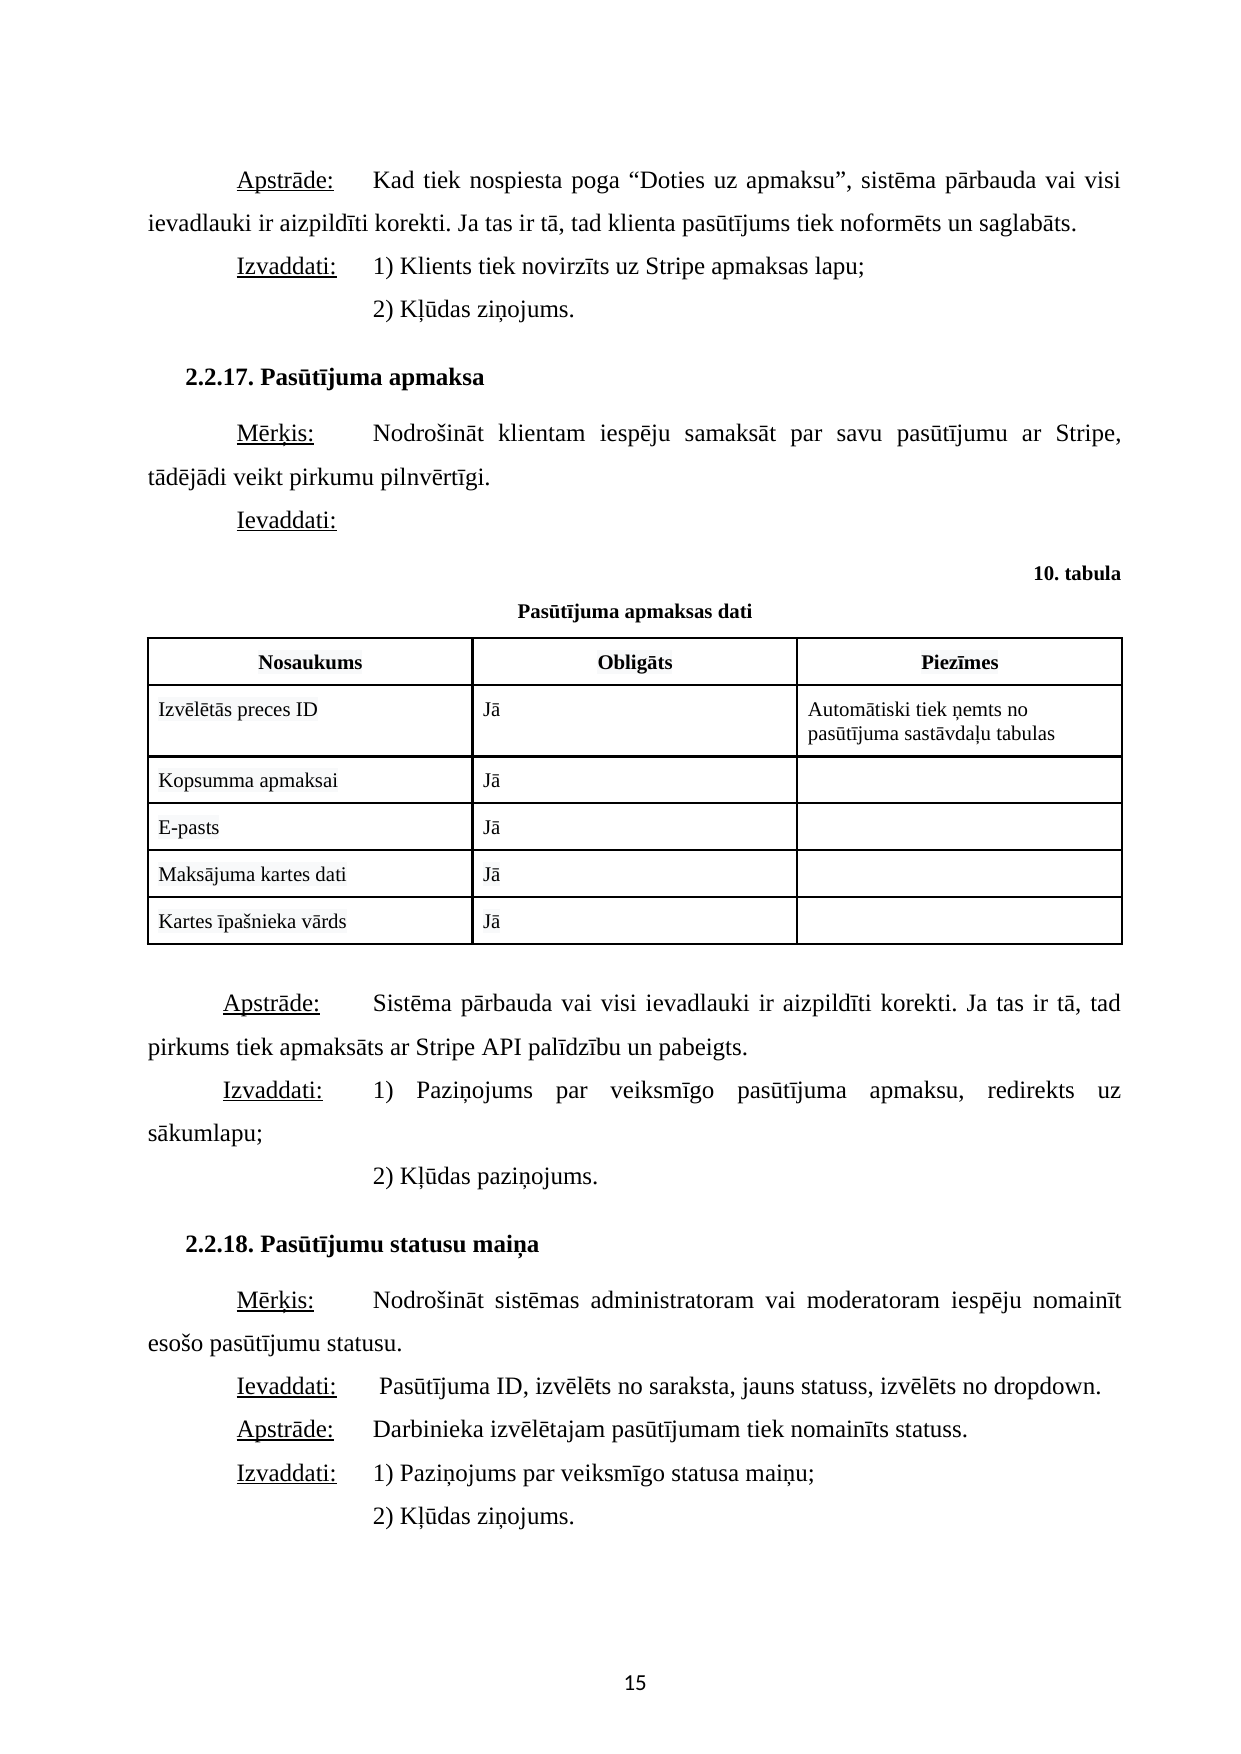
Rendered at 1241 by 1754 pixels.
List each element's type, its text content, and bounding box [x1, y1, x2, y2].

text Mērķis: Nodrošināt sistēmas administratoram vai moderatoram iespēju nomainīt esošo pasūtījumu statusu. [148, 1285, 1122, 1357]
table_cell Maksājuma kartes dati [149, 851, 471, 896]
text Apstrāde: Sistēma pārbauda vai visi ievadlauki ir aizpildīti korekti. Ja tas ir tā, tad pirkums tiek apmaksāts ar Stripe API palīdzību un pabeigts. [148, 988, 1122, 1060]
table_cell Jā [474, 804, 796, 849]
table_cell [798, 851, 1121, 896]
table_cell Kartes īpašnieka vārds [149, 898, 471, 943]
text Ievaddati: [148, 505, 1122, 533]
table_header Nosaukums [149, 639, 471, 684]
text Apstrāde: Darbinieka izvēlētajam pasūtījumam tiek nomainīts statuss. [148, 1414, 1122, 1443]
table_cell Kopsumma apmaksai [149, 758, 471, 802]
text 2) Kļūdas ziņojums. [148, 1501, 1122, 1529]
table_cell Jā [474, 686, 796, 755]
table_cell [798, 758, 1121, 802]
table_cell Izvēlētās preces ID [149, 686, 471, 755]
table_cell Jā [474, 758, 796, 802]
text Ievaddati: Pasūtījuma ID, izvēlēts no saraksta, jauns statuss, izvēlēts no dropdown. [148, 1371, 1122, 1400]
table_cell Jā [474, 898, 796, 943]
table_cell [798, 898, 1121, 943]
text Apstrāde: Kad tiek nospiesta poga “Doties uz apmaksu”, sistēma pārbauda vai visi ievadlauki ir aizpildīti korekti. Ja tas ir tā, tad klienta pasūtījums tiek noformēts un saglabāts. [148, 165, 1122, 237]
table_cell Automātiski tiek ņemts no pasūtījuma sastāvdaļu tabulas [798, 686, 1121, 755]
text 10. tabula [148, 560, 1121, 584]
table_cell Jā [474, 851, 796, 896]
table_header Obligāts [474, 639, 796, 684]
text 2) Kļūdas ziņojums. [148, 294, 1122, 323]
subtitle 2.2.18. Pasūtījumu statusu maiņa [185, 1229, 1122, 1258]
text Izvaddati: 1) Klients tiek novirzīts uz Stripe apmaksas lapu; [148, 251, 1122, 280]
text Izvaddati: 1) Paziņojums par veiksmīgo statusa maiņu; [148, 1458, 1122, 1486]
subtitle 2.2.17. Pasūtījuma apmaksa [185, 362, 1122, 391]
table_cell E-pasts [149, 804, 471, 849]
table_cell [798, 804, 1121, 849]
text Mērķis: Nodrošināt klientam iespēju samaksāt par savu pasūtījumu ar Stripe, tādējādi veikt pirkumu pilnvērtīgi. [148, 418, 1122, 490]
text Izvaddati: 1) Paziņojums par veiksmīgo pasūtījuma apmaksu, redirekts uz sākumlapu; [148, 1075, 1122, 1147]
text Pasūtījuma apmaksas dati [148, 599, 1122, 623]
table_header Piezīmes [798, 639, 1121, 684]
text 2) Kļūdas paziņojums. [148, 1161, 1122, 1190]
